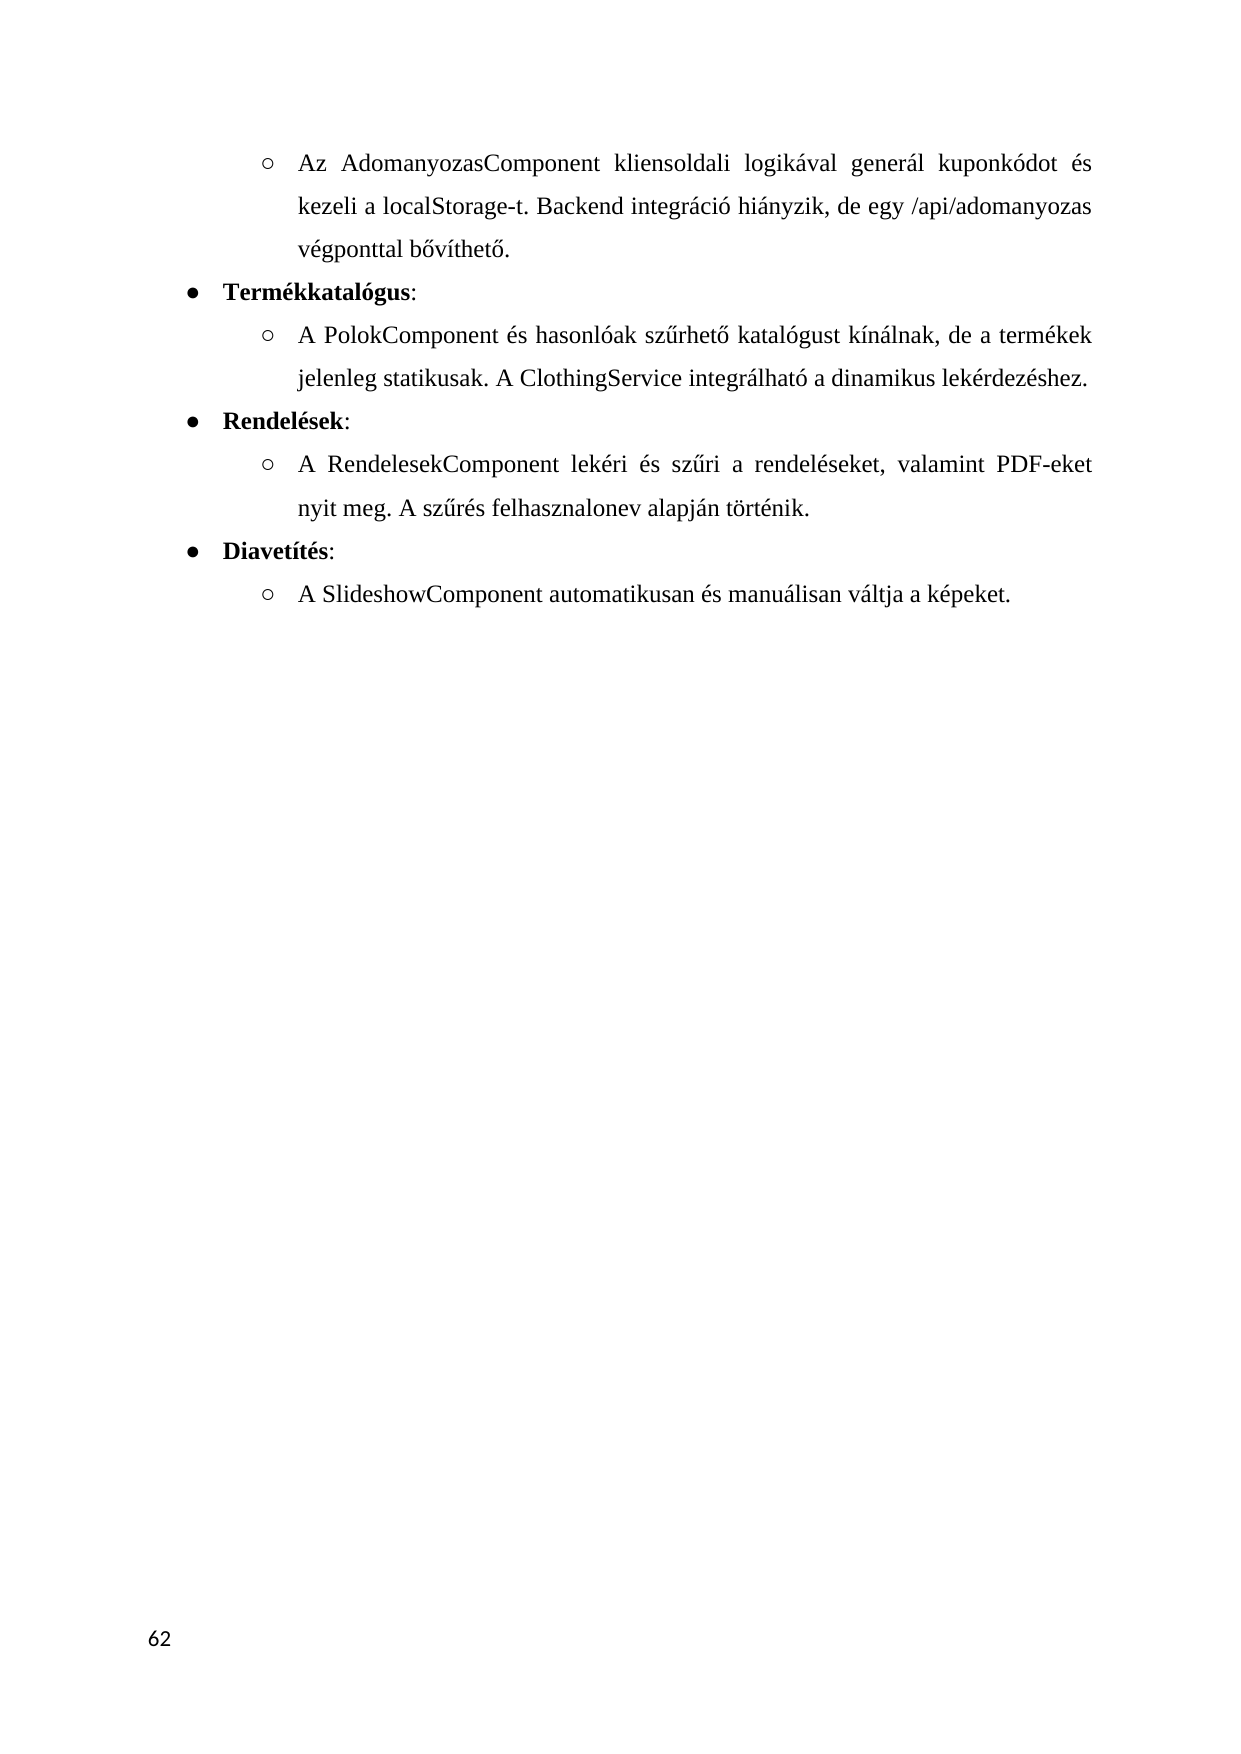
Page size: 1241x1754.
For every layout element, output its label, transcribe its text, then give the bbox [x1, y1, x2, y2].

list Az AdomanyozasComponent kliensoldali logikával generál kuponkódot és kezeli a localStorage-t. Backend integráció hiányzik, de egy /api/adomanyozas végponttal bővíthető. [260, 148, 1093, 263]
list Diavetítés: [185, 536, 1093, 564]
list A RendelesekComponent lekéri és szűri a rendeléseket, valamint PDF-eket nyit meg. A szűrés felhasznalonev alapján történik. [260, 449, 1093, 521]
list Termékkatalógus: [185, 277, 1093, 306]
list Rendelések: [185, 406, 1093, 435]
list A SlideshowComponent automatikusan és manuálisan váltja a képeket. [260, 579, 1093, 608]
list A PolokComponent és hasonlóak szűrhető katalógust kínálnak, de a termékek jelenleg statikusak. A ClothingService integrálható a dinamikus lekérdezéshez. [260, 320, 1093, 392]
